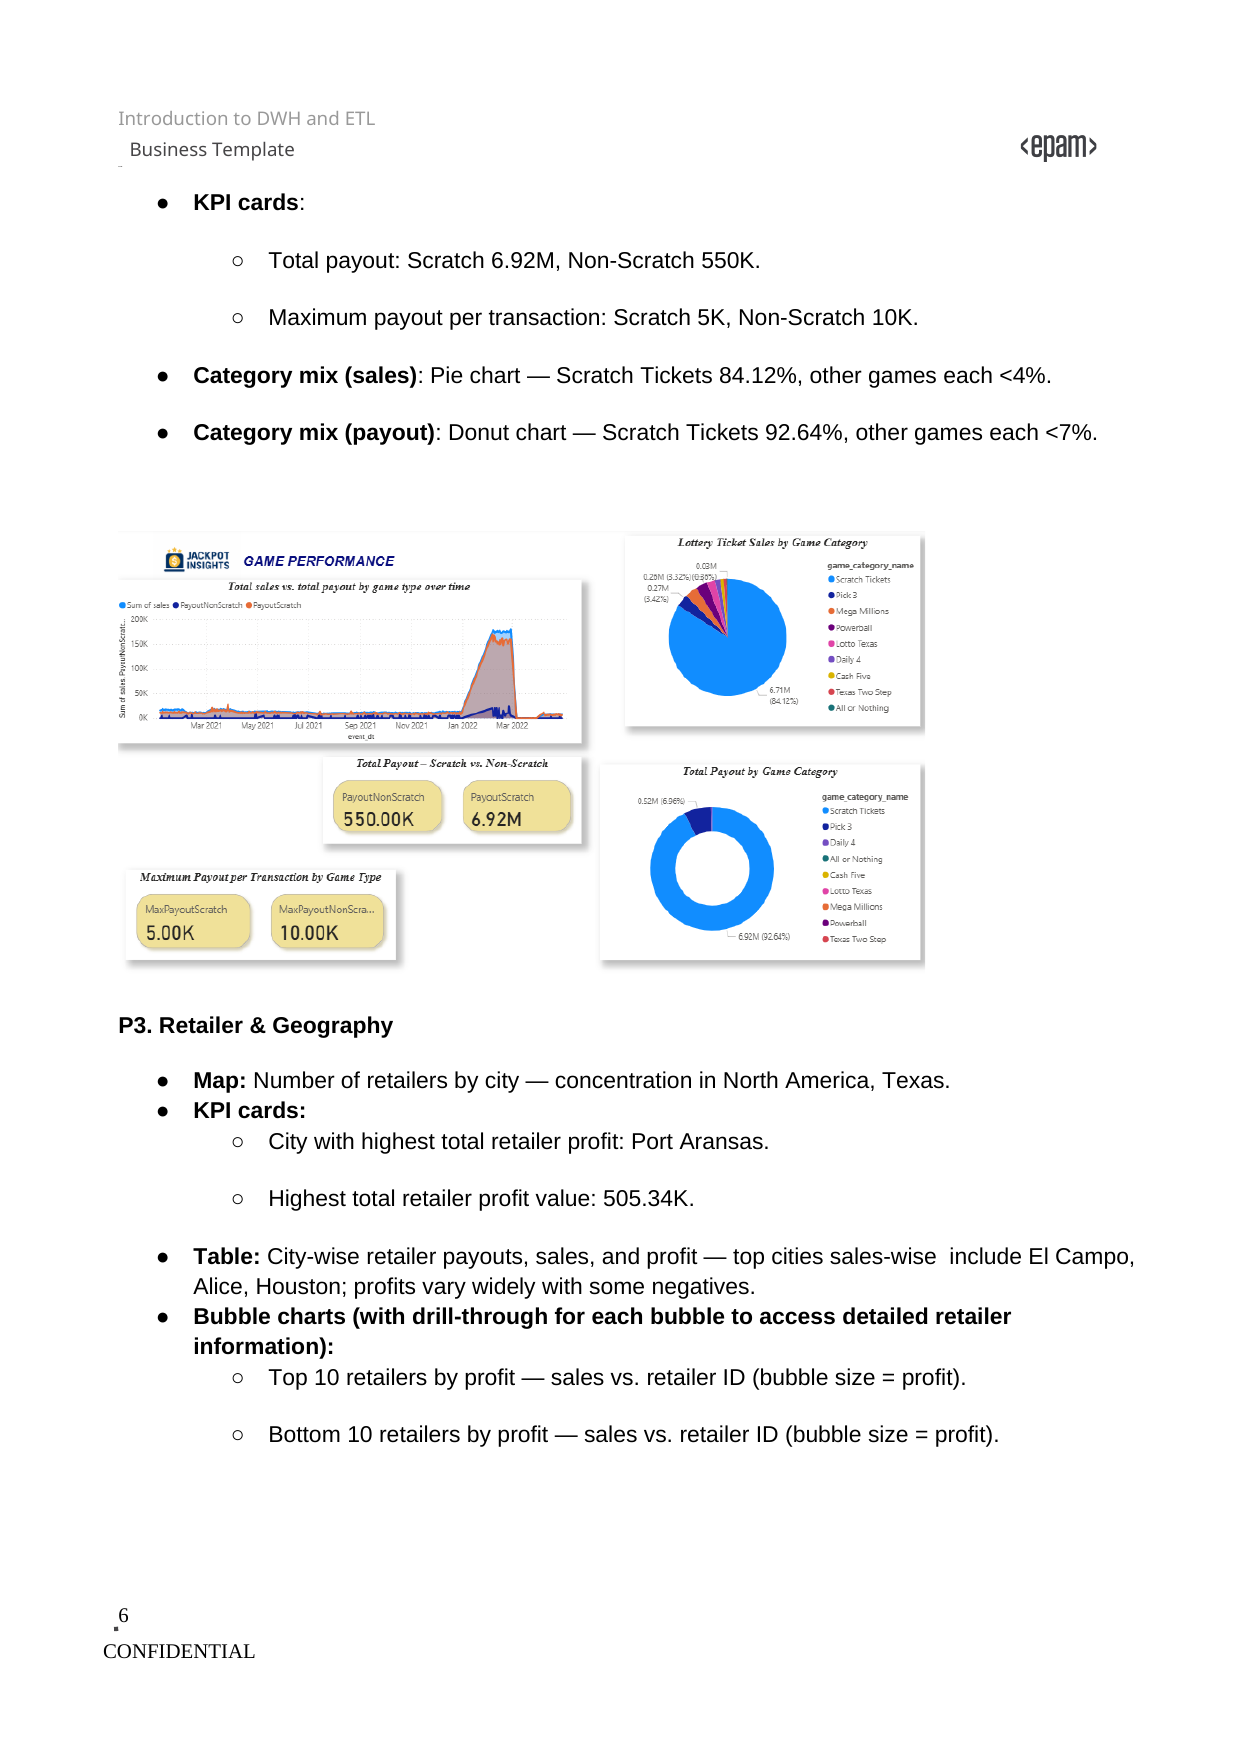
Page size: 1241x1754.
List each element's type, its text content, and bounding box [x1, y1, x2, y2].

list Map: Number of retailers by city — concentration in North America, Texas. [156, 1067, 1152, 1093]
list Category mix (sales): Pie chart — Scratch Tickets 84.12%, other games each <4%. [156, 362, 1152, 416]
list Category mix (payout): Donut chart — Scratch Tickets 92.64%, other games each <7%. [156, 419, 1152, 473]
list Table: City-wise retailer payouts, sales, and profit — top cities sales-wise include El Campo, Alice, Houston; profits vary widely with some negatives. [156, 1243, 1152, 1299]
list KPI cards: [156, 1097, 1152, 1124]
list Bubble charts (with drill-through for each bubble to access detailed retailer information): [156, 1303, 1152, 1359]
picture [1020, 135, 1097, 162]
list KPI cards: [156, 189, 1152, 243]
list City with highest total retailer profit: Port Aransas. [231, 1128, 1152, 1182]
list Total payout: Scratch 6.92M, Non-Scratch 550K. [231, 247, 1152, 301]
list Highest total retailer profit value: 505.34K. [231, 1185, 1152, 1239]
list Maximum payout per transaction: Scratch 5K, Non-Scratch 10K. [231, 304, 1152, 358]
list Top 10 retailers by profit — sales vs. retailer ID (bubble size = profit). [231, 1363, 1152, 1417]
picture [118, 531, 926, 984]
list Bottom 10 retailers by profit — sales vs. retailer ID (bubble size = profit). [231, 1421, 1152, 1447]
text P3. Retailer & Geography [118, 1012, 1152, 1038]
